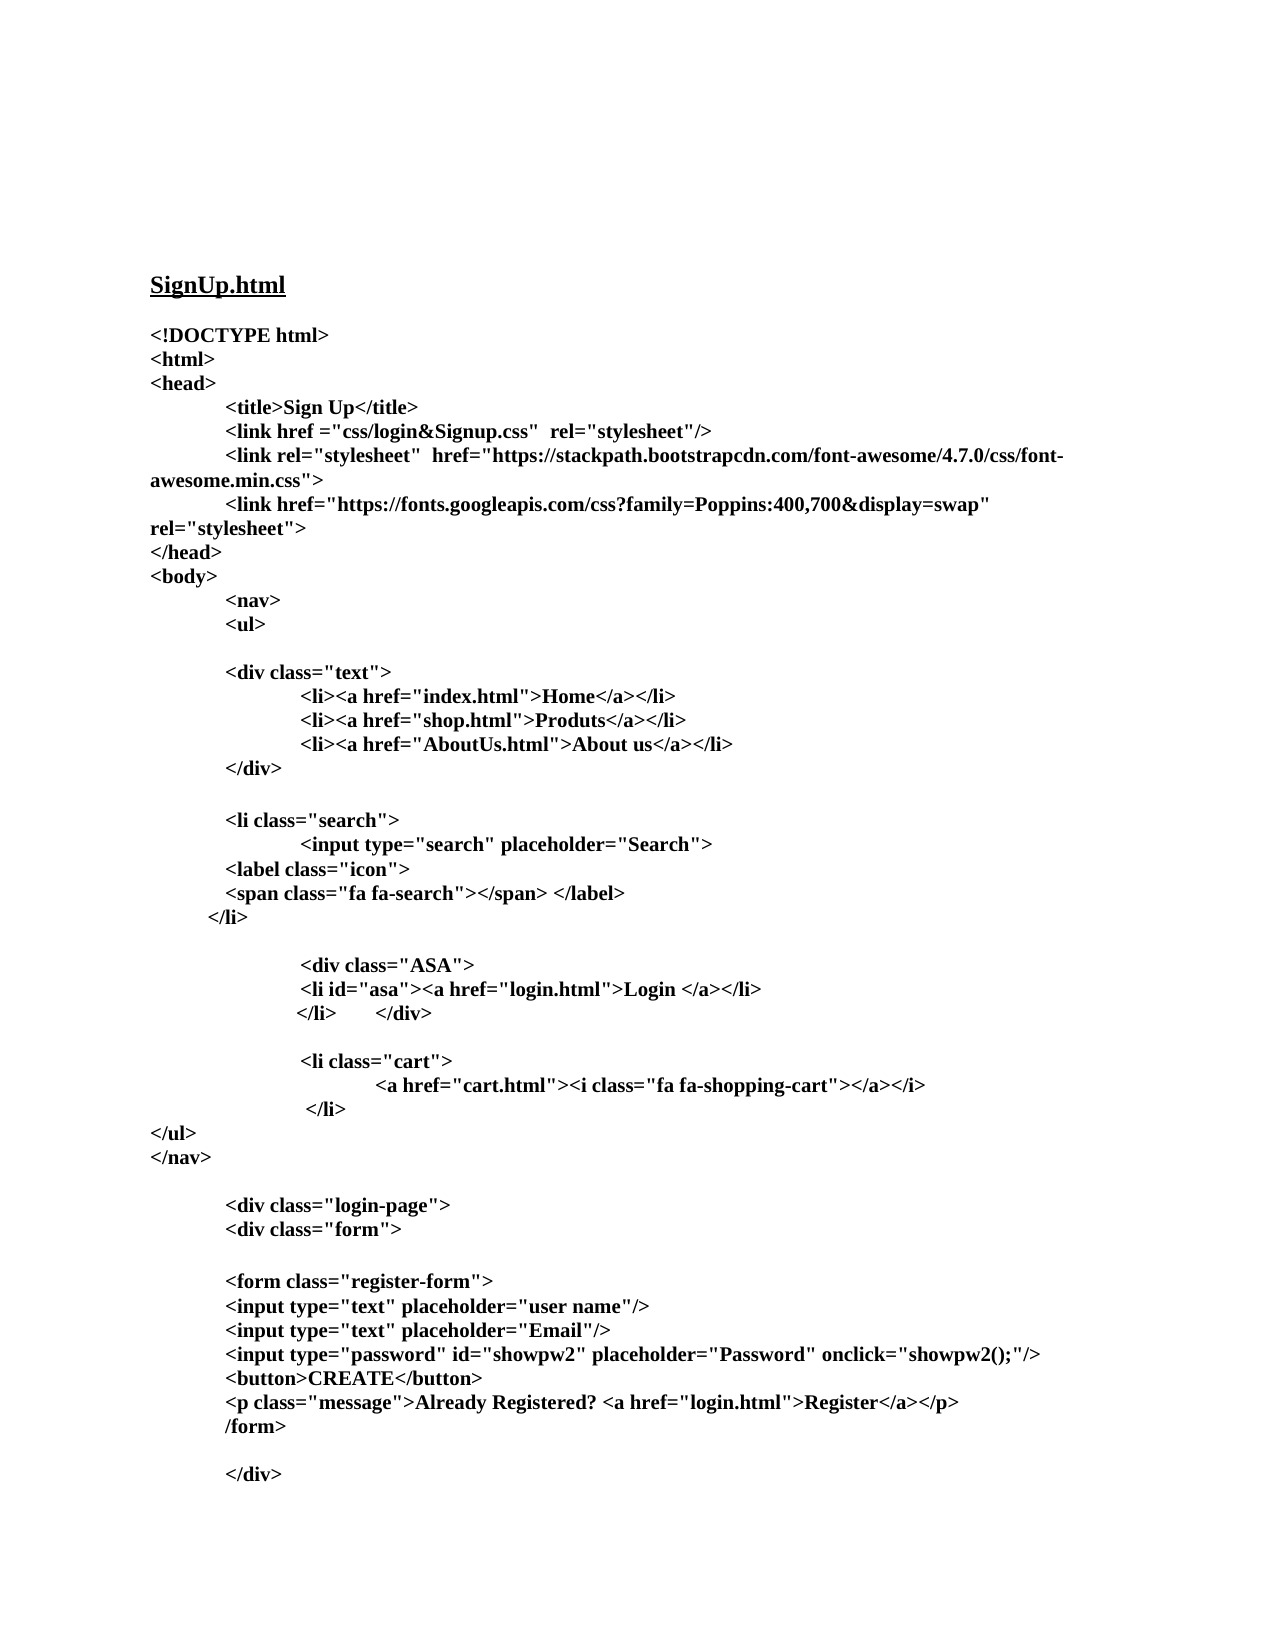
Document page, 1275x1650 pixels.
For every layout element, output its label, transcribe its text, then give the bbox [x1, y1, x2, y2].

text <div class="text"> [150, 660, 1125, 684]
text <a href="cart.html"><i class="fa fa-shopping-cart"></a></i> [150, 1073, 1125, 1097]
text <html> [150, 347, 1125, 371]
text </li> </div> [150, 1001, 1125, 1025]
text <li><a href="index.html">Home</a></li> [150, 684, 1125, 708]
text <input type="text" placeholder="user name"/> [150, 1293, 1125, 1318]
text <ul> [150, 612, 1125, 636]
text <form class="register-form"> [150, 1269, 1125, 1293]
text <nav> [150, 588, 1125, 612]
text <title>Sign Up</title> [150, 395, 1125, 419]
text <input type="search" placeholder="Search"> [150, 832, 1125, 856]
text <body> [150, 564, 1125, 588]
text <div class="form"> [150, 1217, 1125, 1241]
text <link href ="css/login&Signup.css" rel="stylesheet"/> [150, 419, 1125, 443]
text SignUp.html [150, 270, 1125, 299]
text <li class="cart"> [150, 1049, 1125, 1073]
text </head> [150, 540, 1125, 564]
text <span class="fa fa-search"></span> </label> [150, 881, 1125, 904]
text </div> [150, 1462, 1125, 1486]
text <li id="asa"><a href="login.html">Login </a></li> [150, 977, 1125, 1001]
text </div> [150, 756, 1125, 780]
text <button>CREATE</button> [150, 1366, 1125, 1390]
text </li> [150, 1097, 1125, 1121]
text <link rel="stylesheet" href="https://stackpath.bootstrapcdn.com/font-awesome/4.7.0/css/font-awesome.min.css"> [150, 443, 1125, 492]
text </ul> [150, 1121, 1125, 1145]
text <li><a href="AboutUs.html">About us</a></li> [150, 732, 1125, 756]
text /form> [150, 1414, 1125, 1438]
text <head> [150, 371, 1125, 395]
text <label class="icon"> [150, 856, 1125, 881]
text <link href="https://fonts.googleapis.com/css?family=Poppins:400,700&display=swap" rel="stylesheet"> [150, 492, 1125, 540]
text <div class="ASA"> [150, 953, 1125, 977]
text <li class="search"> [150, 808, 1125, 832]
text <input type="password" id="showpw2" placeholder="Password" onclick="showpw2();"/> [150, 1342, 1125, 1366]
text </li> [150, 904, 1125, 929]
text <input type="text" placeholder="Email"/> [150, 1318, 1125, 1342]
text <!DOCTYPE html> [150, 323, 1125, 347]
text </nav> [150, 1145, 1125, 1169]
text <li><a href="shop.html">Produts</a></li> [150, 708, 1125, 732]
text <p class="message">Already Registered? <a href="login.html">Register</a></p> [150, 1390, 1125, 1414]
text <div class="login-page"> [150, 1193, 1125, 1217]
